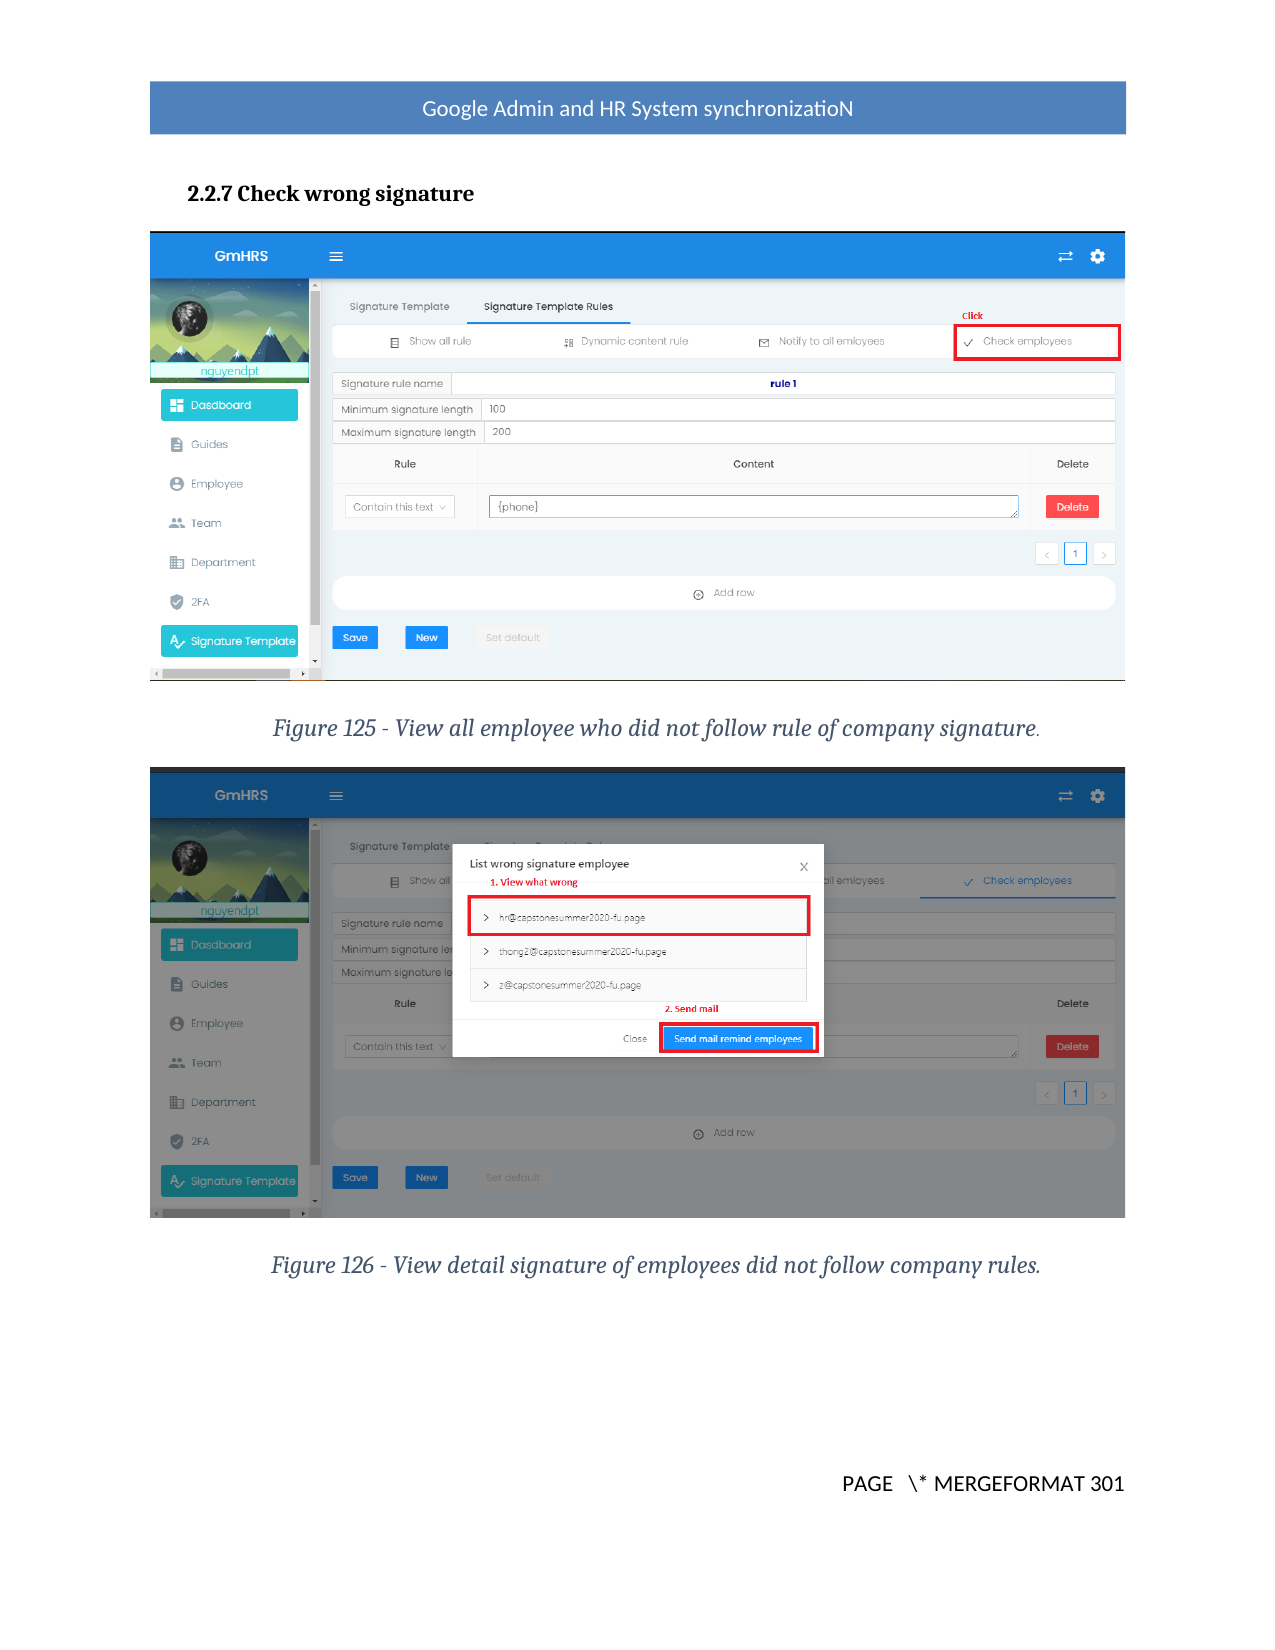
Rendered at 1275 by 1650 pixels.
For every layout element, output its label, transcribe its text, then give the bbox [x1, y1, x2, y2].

picture [150, 231, 1125, 681]
picture [150, 767, 1125, 1218]
subtitle 2.2.7 Check wrong signature [187, 181, 1125, 207]
